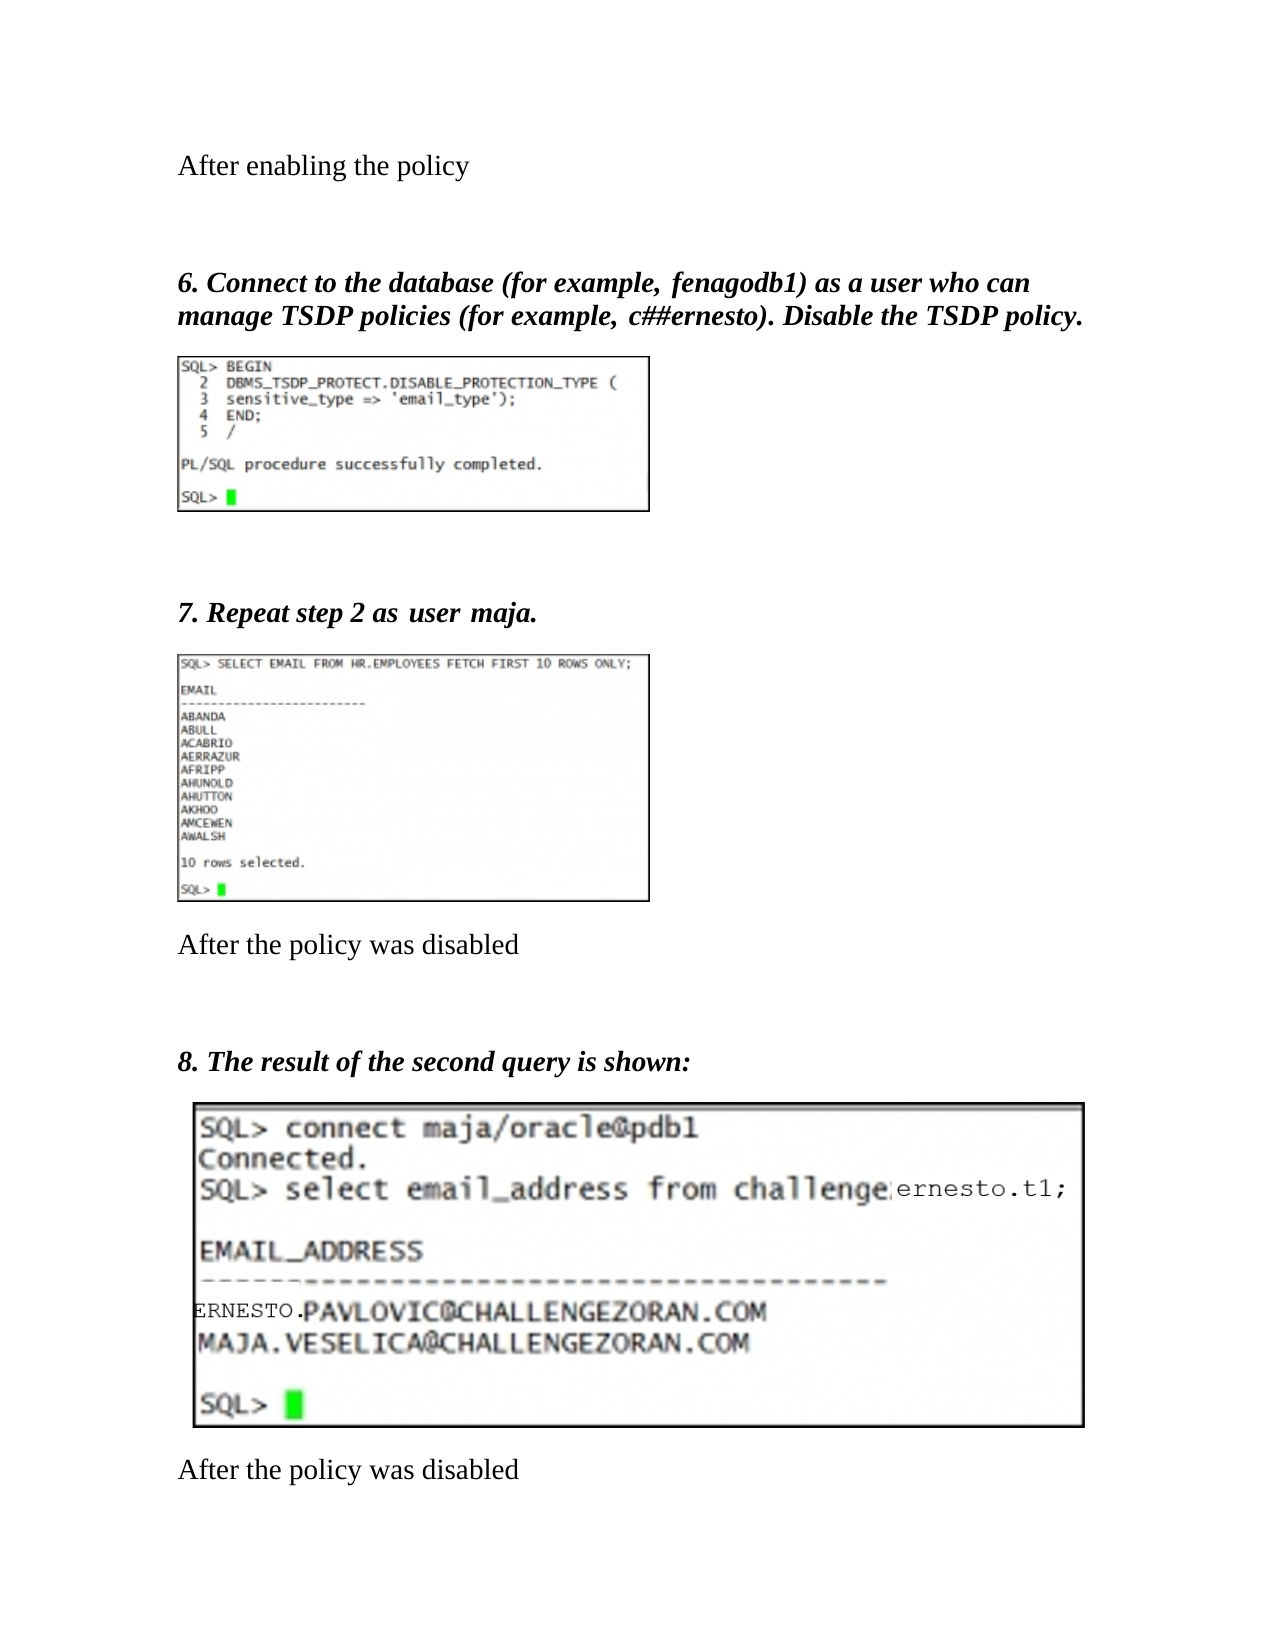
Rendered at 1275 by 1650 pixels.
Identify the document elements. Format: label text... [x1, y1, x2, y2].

text After the policy was disabled [177, 927, 1098, 960]
text After enabling the policy [177, 148, 1098, 181]
text 8. The result of the second query is shown: [177, 1044, 1098, 1077]
text After the policy was disabled [177, 1452, 1098, 1486]
picture [177, 1102, 1087, 1428]
picture [177, 356, 650, 512]
text 6. Connect to the database (for example, fenagodb1) as a user who can manage TSDP policies (for example, c##ernesto). Disable the TSDP policy. [177, 265, 1098, 332]
picture [177, 654, 650, 902]
text 7. Repeat step 2 as user maja. [177, 596, 1098, 629]
